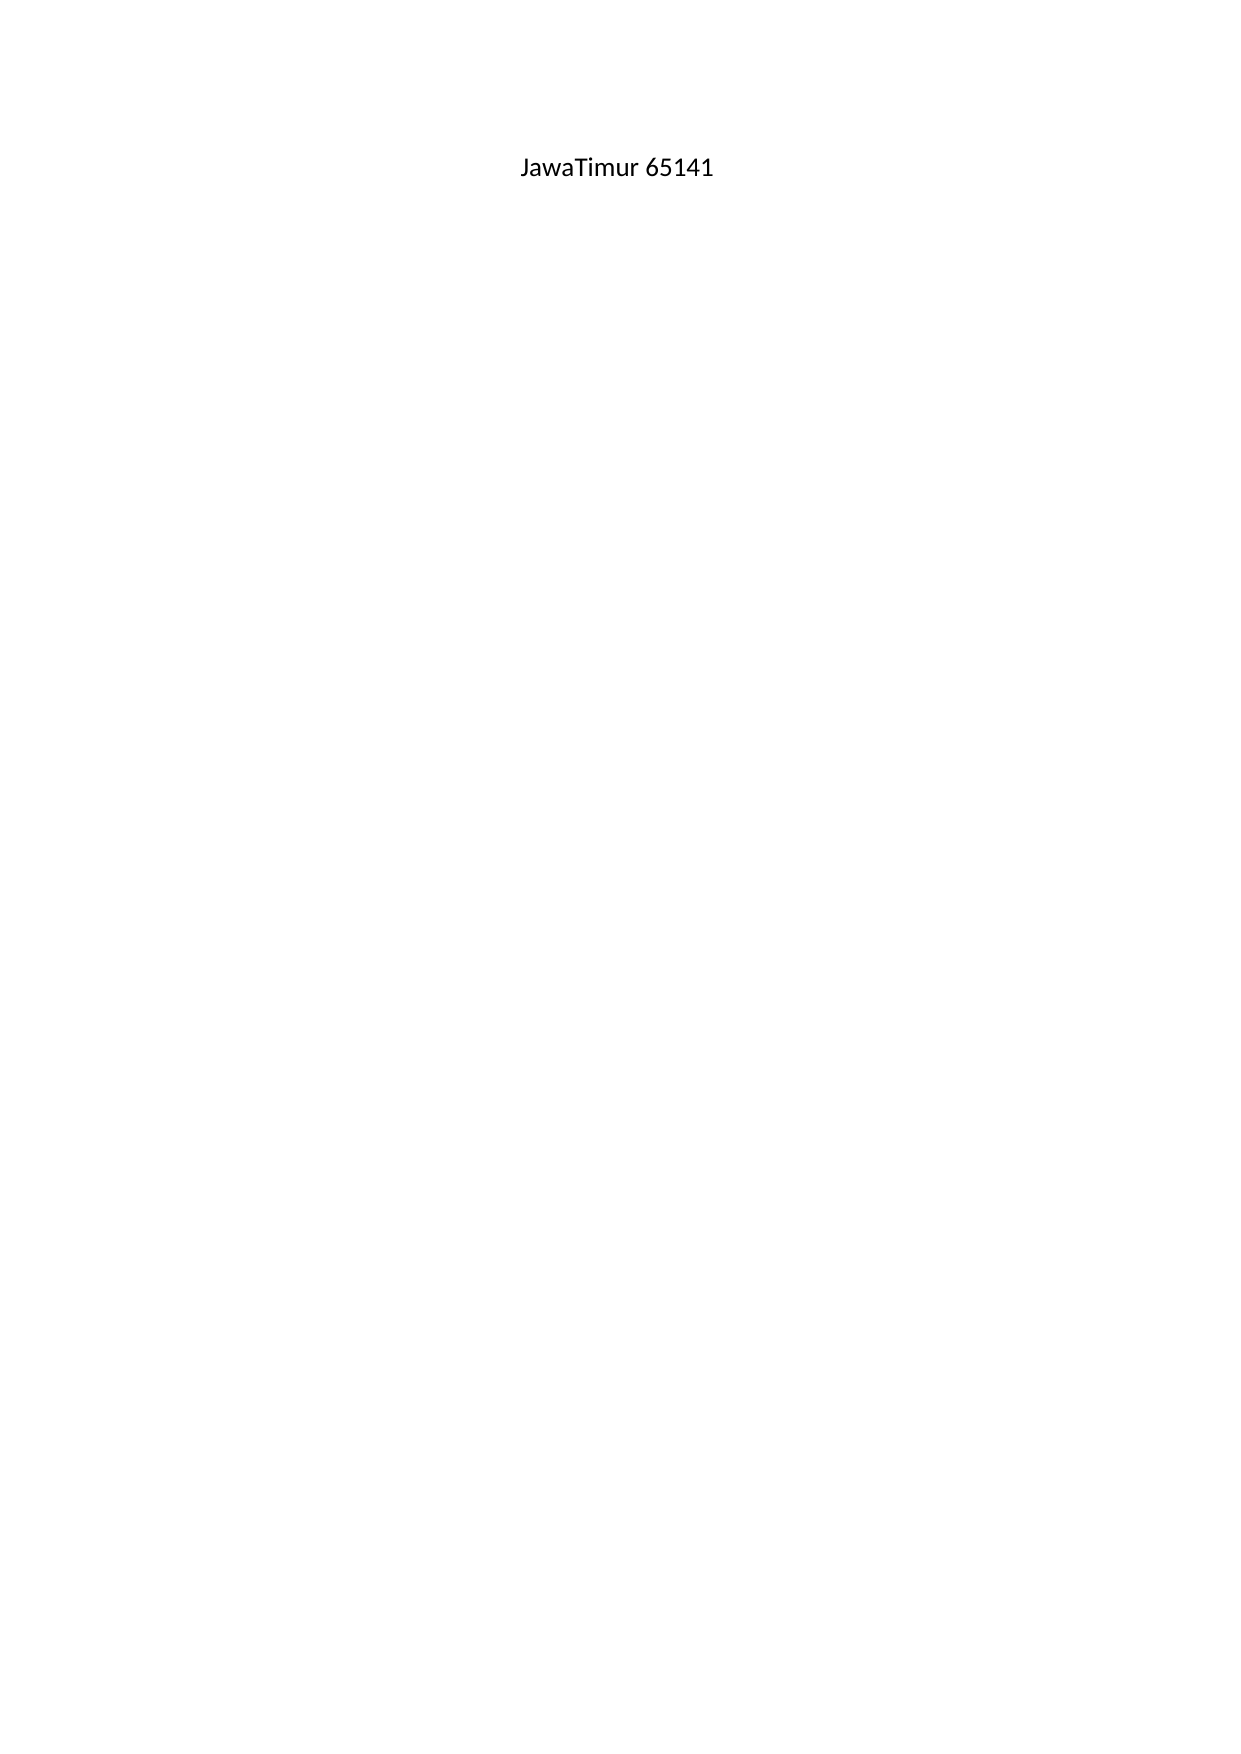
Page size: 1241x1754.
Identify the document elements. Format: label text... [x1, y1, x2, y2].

text JawaTimur 65141 [150, 150, 1090, 183]
